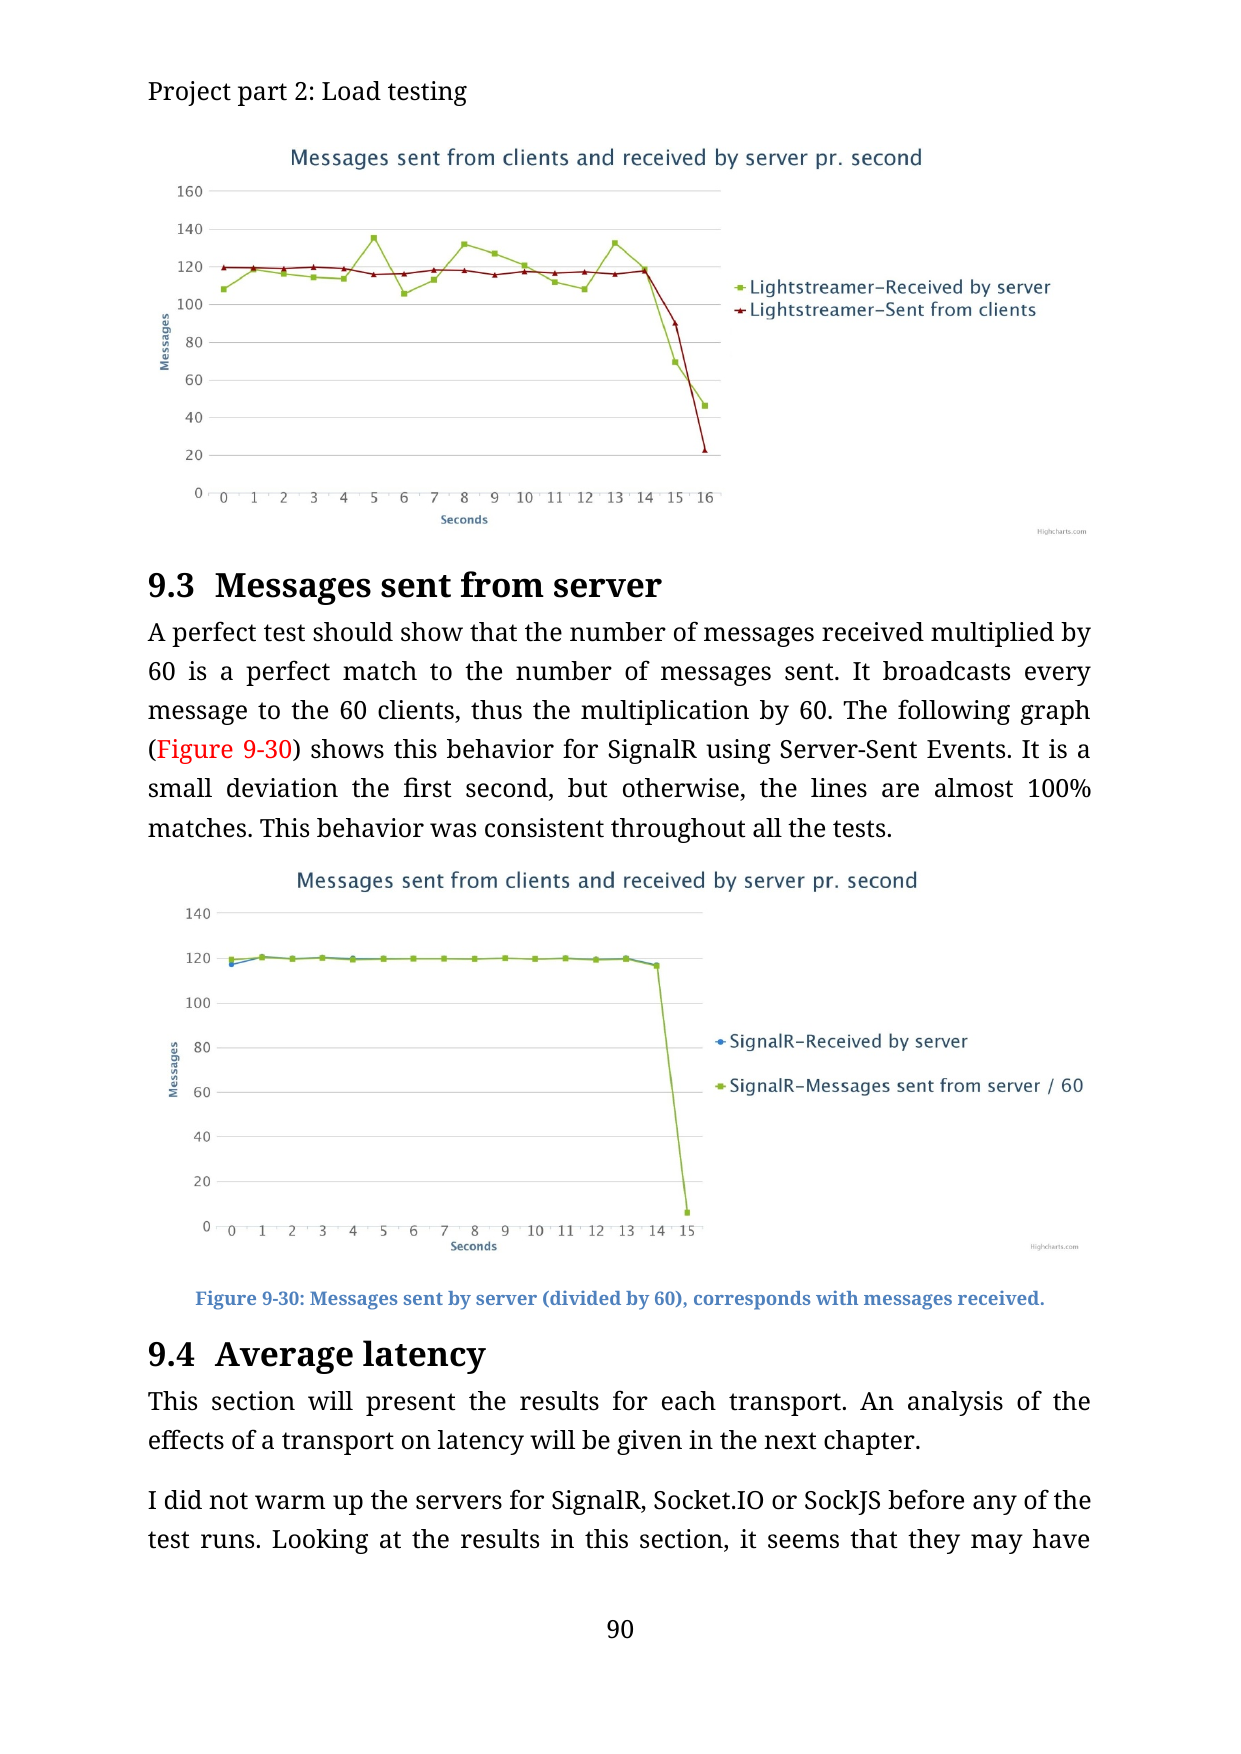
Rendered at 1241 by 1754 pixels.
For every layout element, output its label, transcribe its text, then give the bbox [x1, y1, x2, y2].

text This section will present the results for each transport. An analysis of the effects of a transport on latency will be given in the next chapter. [148, 1383, 1092, 1457]
picture [156, 870, 1084, 1259]
subtitle Average latency [148, 1331, 1092, 1377]
subtitle Messages sent from server [148, 562, 1092, 608]
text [148, 1483, 1092, 1556]
picture [147, 147, 1093, 537]
